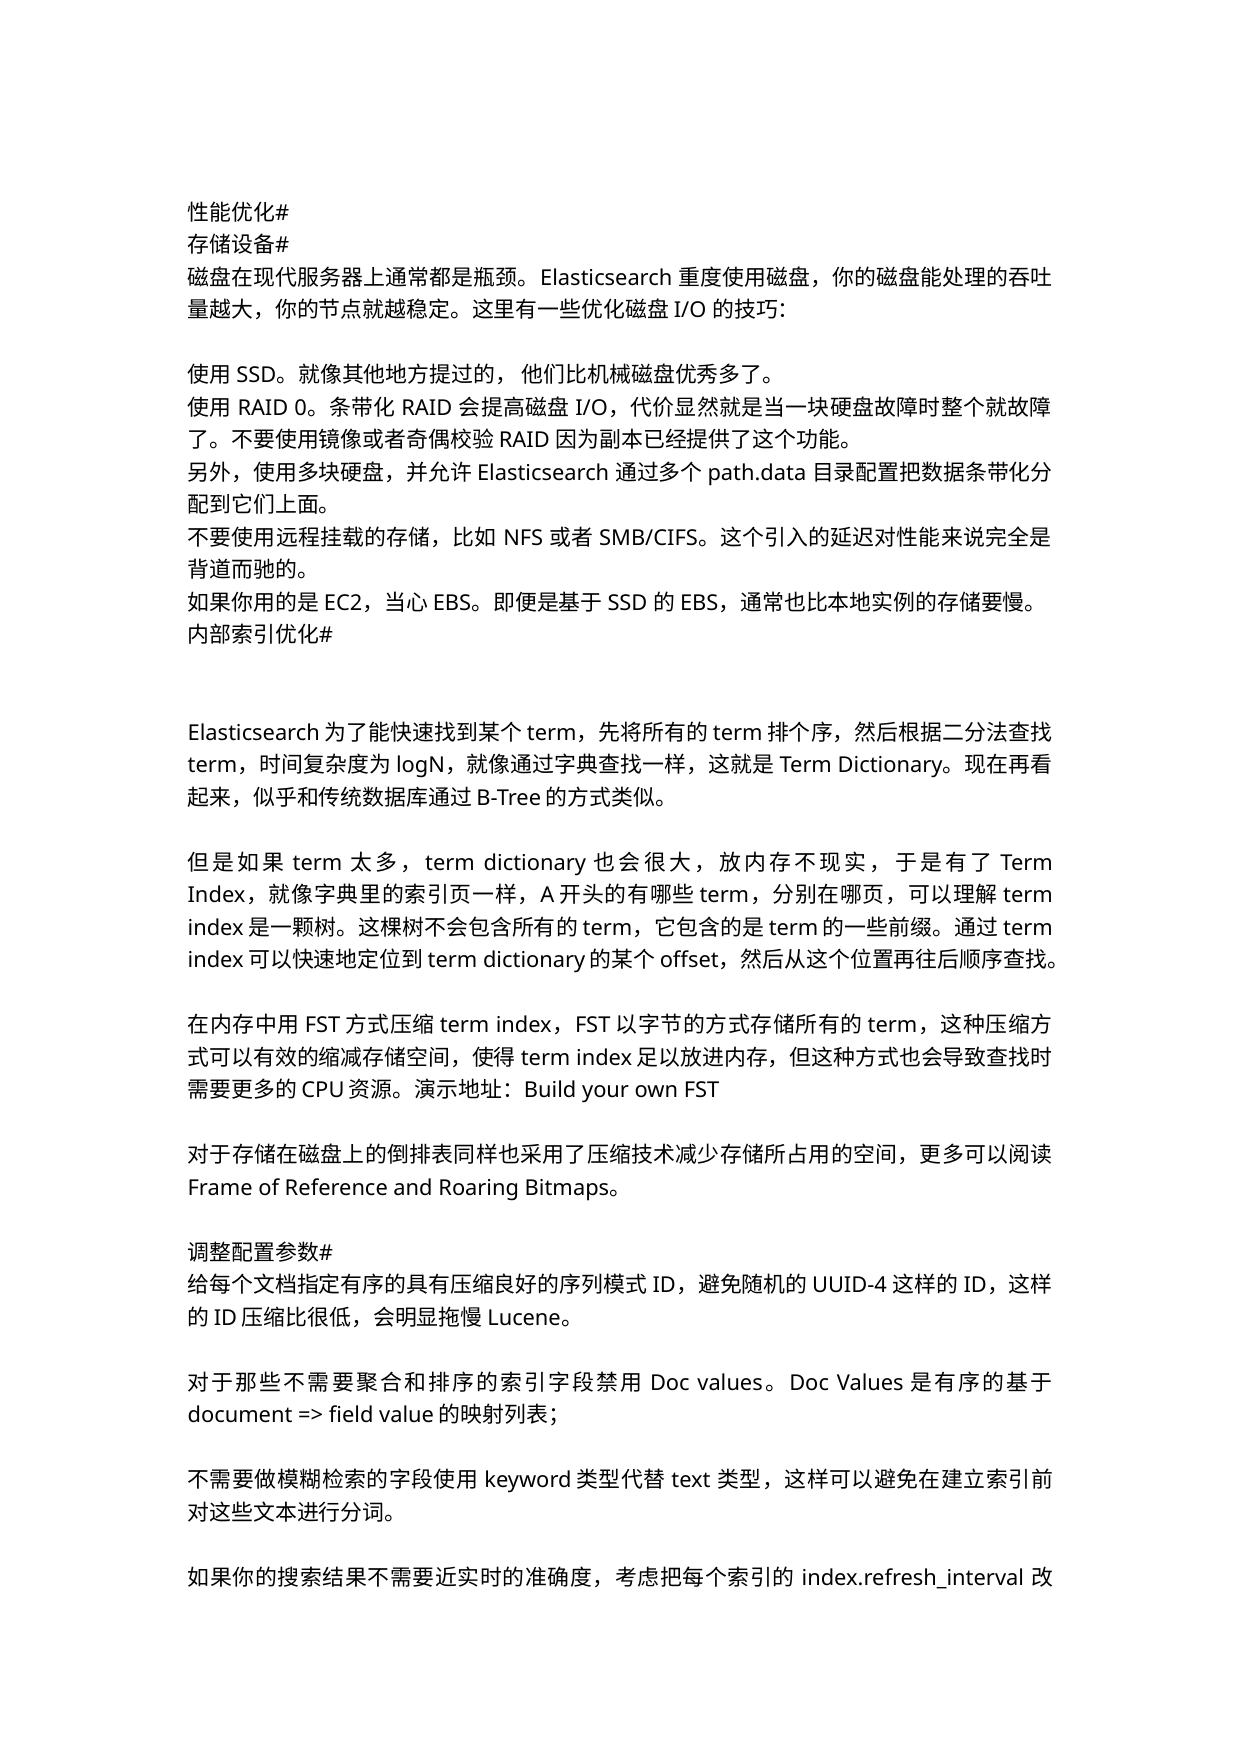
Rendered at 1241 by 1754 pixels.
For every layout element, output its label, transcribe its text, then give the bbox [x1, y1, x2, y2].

text 调整配置参数# [187, 1234, 1053, 1267]
text 磁盘在现代服务器上通常都是瓶颈。Elasticsearch 重度使用磁盘，你的磁盘能处理的吞吐量越大，你的节点就越稳定。这里有一些优化磁盘 I/O 的技巧： [187, 259, 1053, 324]
text 存储设备# [187, 227, 1053, 259]
text 另外，使用多块硬盘，并允许 Elasticsearch 通过多个 path.data 目录配置把数据条带化分配到它们上面。 [187, 454, 1053, 519]
text 给每个文档指定有序的具有压缩良好的序列模式ID，避免随机的UUID-4 这样的 ID，这样的ID压缩比很低，会明显拖慢 Lucene。 [187, 1267, 1053, 1332]
text 不需要做模糊检索的字段使用 keyword类型代替 text 类型，这样可以避免在建立索引前对这些文本进行分词。 [187, 1462, 1053, 1527]
text 使用 SSD。就像其他地方提过的， 他们比机械磁盘优秀多了。 [187, 357, 1053, 389]
text 内部索引优化# [187, 617, 1053, 649]
text 在内存中用FST方式压缩term index，FST以字节的方式存储所有的term，这种压缩方式可以有效的缩减存储空间，使得term index足以放进内存，但这种方式也会导致查找时需要更多的CPU资源。演示地址：Build your own FST [187, 1007, 1053, 1104]
text 使用 RAID 0。条带化 RAID 会提高磁盘 I/O，代价显然就是当一块硬盘故障时整个就故障了。不要使用镜像或者奇偶校验 RAID 因为副本已经提供了这个功能。 [187, 389, 1053, 454]
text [187, 1559, 1053, 1592]
text 如果你用的是 EC2，当心 EBS。即便是基于 SSD 的 EBS，通常也比本地实例的存储要慢。 [187, 584, 1053, 617]
text 但是如果term太多，term dictionary也会很大，放内存不现实，于是有了Term Index，就像字典里的索引页一样，A开头的有哪些term，分别在哪页，可以理解term index是一颗树。这棵树不会包含所有的term，它包含的是term的一些前缀。通过term index可以快速地定位到term dictionary的某个offset，然后从这个位置再往后顺序查找。 [187, 844, 1053, 974]
text 对于那些不需要聚合和排序的索引字段禁用Doc values。Doc Values是有序的基于document => field value的映射列表； [187, 1364, 1053, 1429]
text 不要使用远程挂载的存储，比如 NFS 或者 SMB/CIFS。这个引入的延迟对性能来说完全是背道而驰的。 [187, 519, 1053, 584]
text 对于存储在磁盘上的倒排表同样也采用了压缩技术减少存储所占用的空间，更多可以阅读 Frame of Reference and Roaring Bitmaps。 [187, 1137, 1053, 1202]
text 性能优化# [187, 194, 1053, 227]
text Elasticsearch为了能快速找到某个term，先将所有的term排个序，然后根据二分法查找term，时间复杂度为logN，就像通过字典查找一样，这就是Term Dictionary。现在再看起来，似乎和传统数据库通过B-Tree的方式类似。 [187, 714, 1053, 812]
